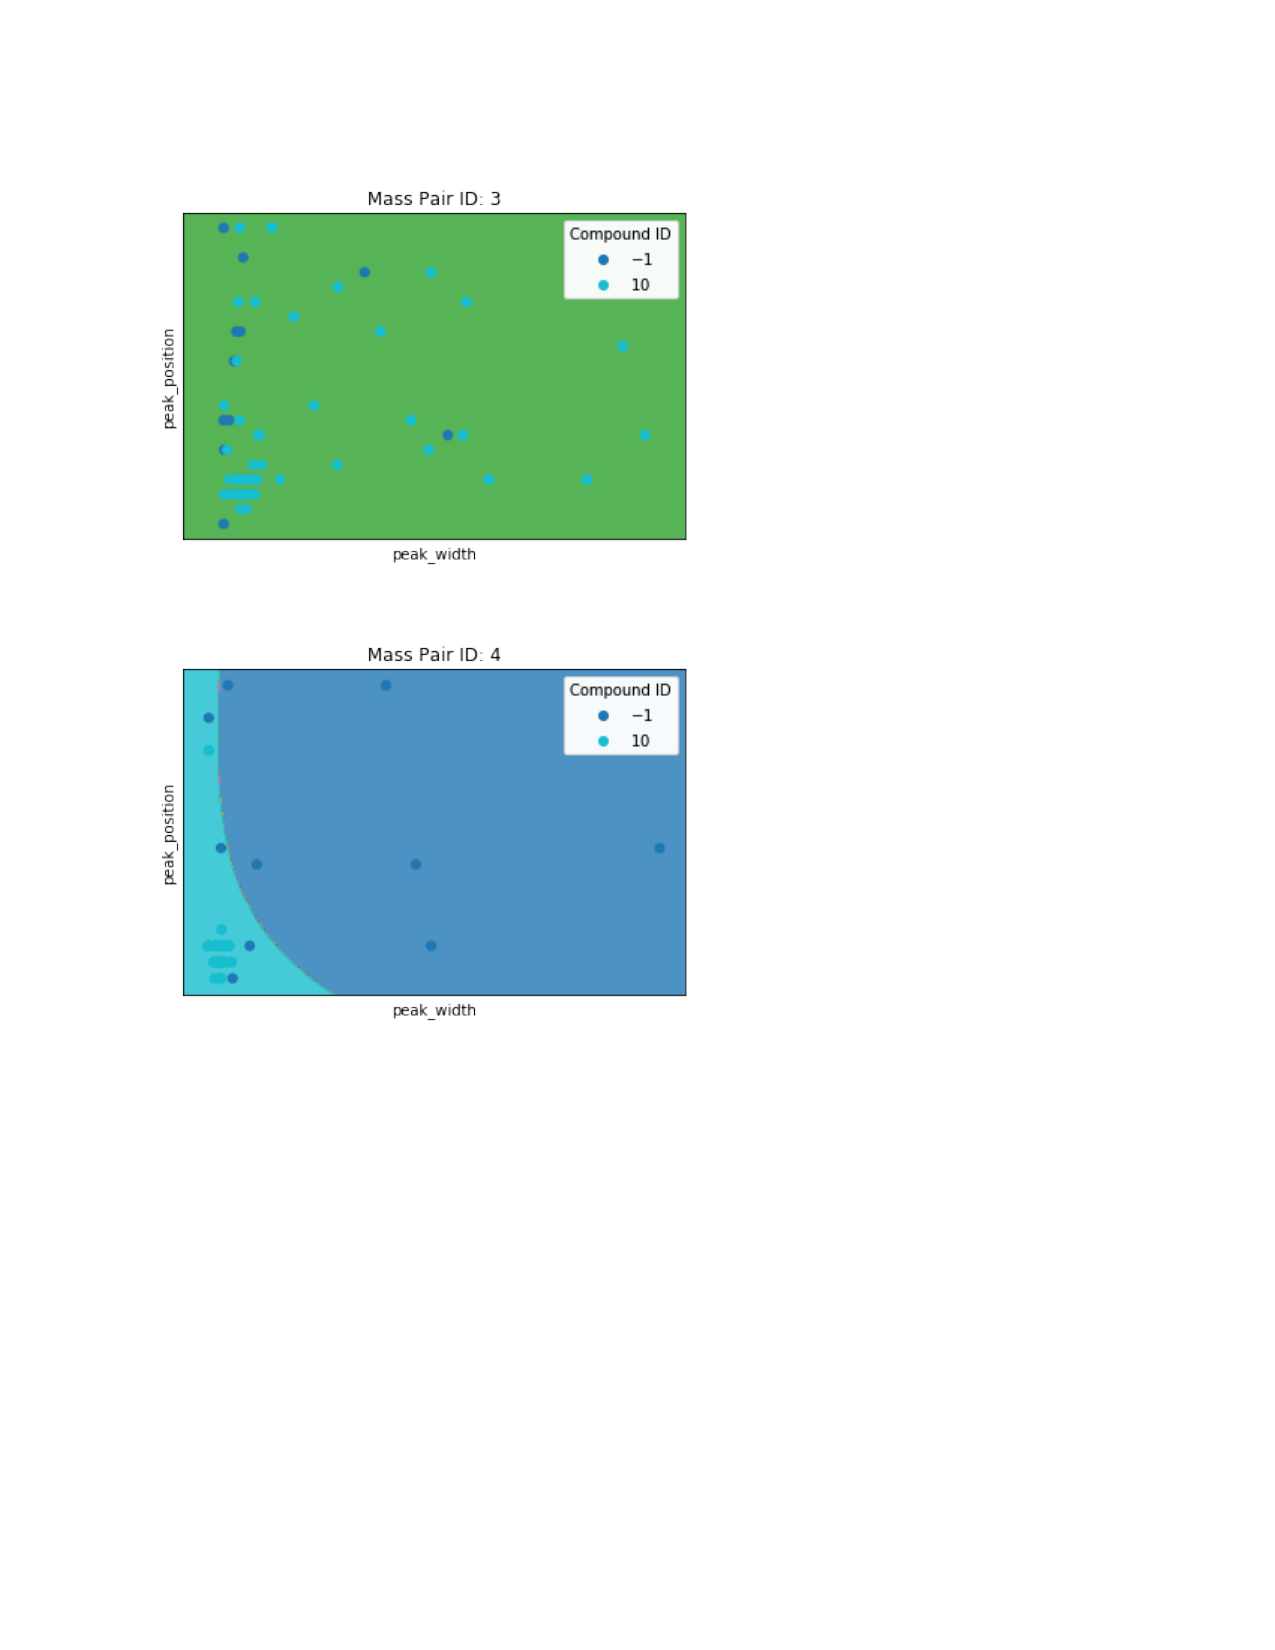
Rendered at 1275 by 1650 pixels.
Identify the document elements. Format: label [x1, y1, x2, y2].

picture [150, 180, 696, 572]
picture [150, 636, 696, 1028]
